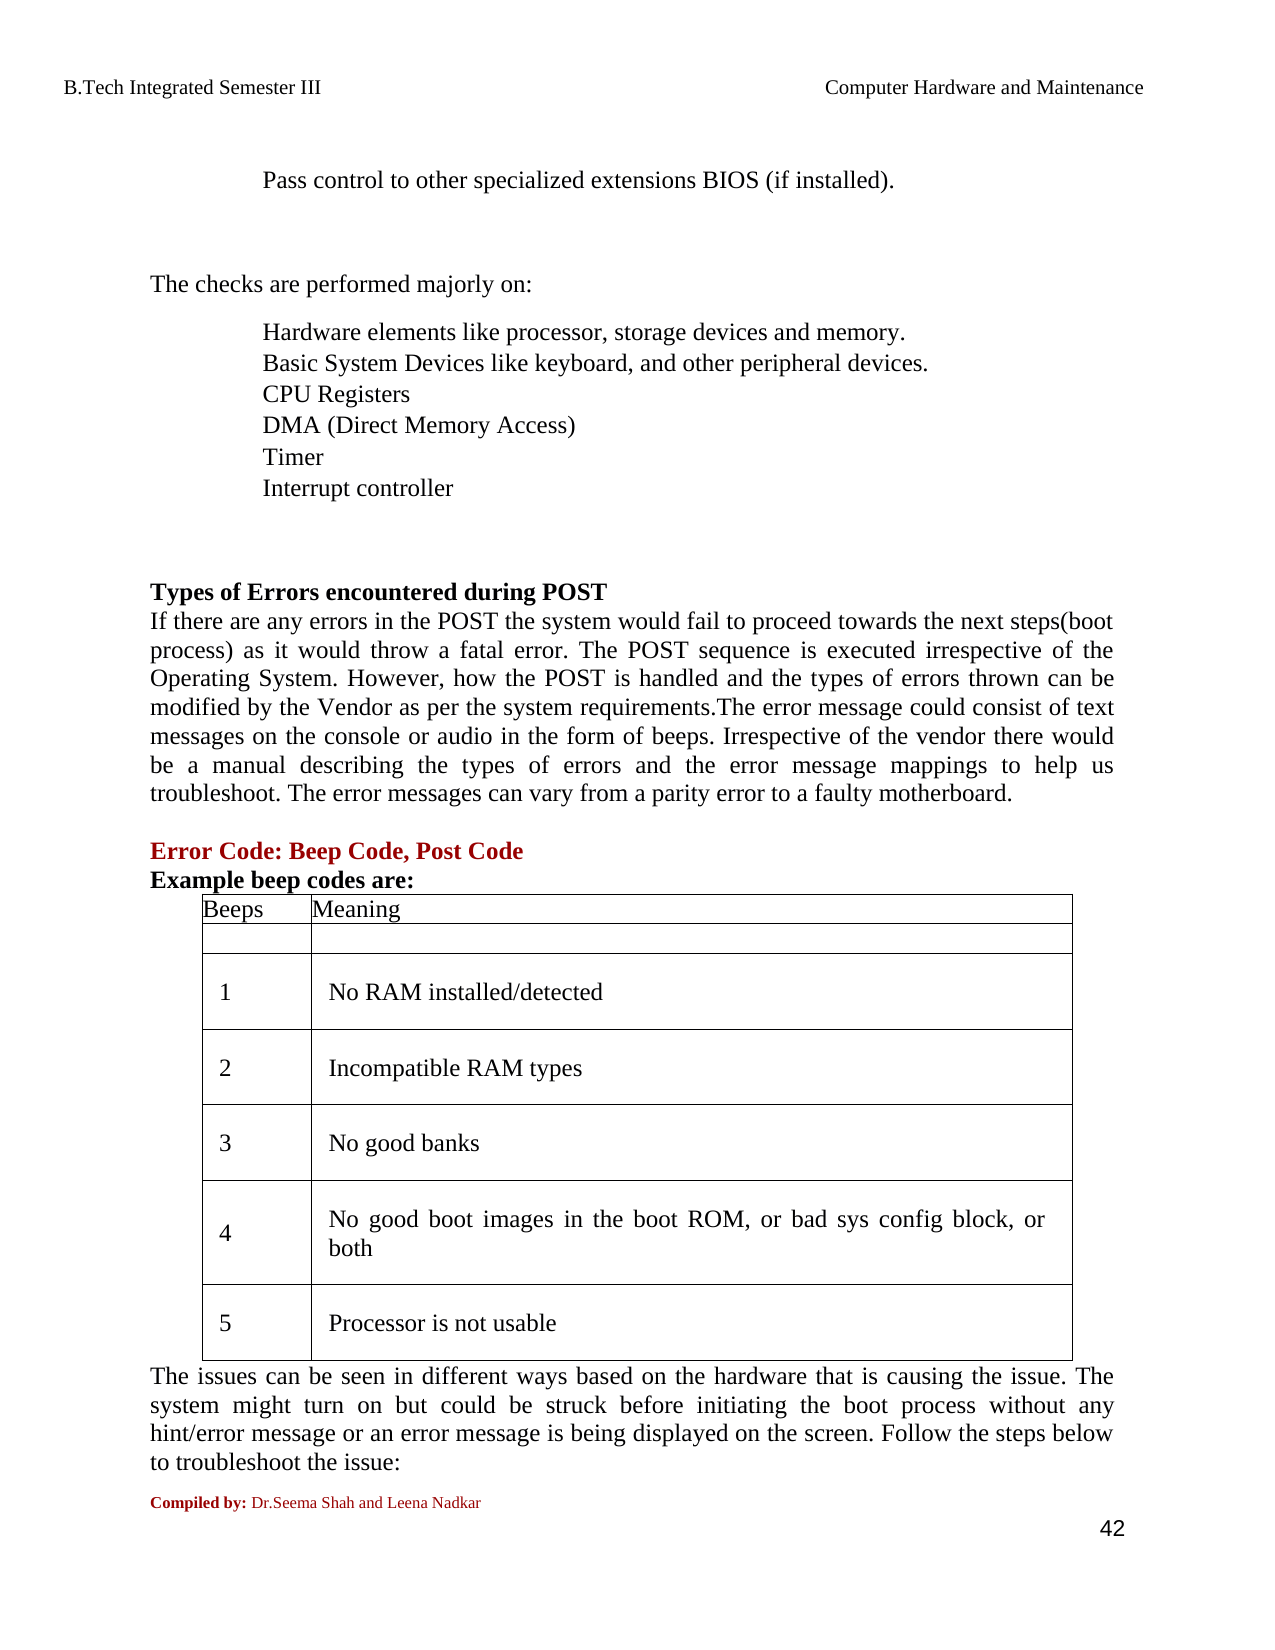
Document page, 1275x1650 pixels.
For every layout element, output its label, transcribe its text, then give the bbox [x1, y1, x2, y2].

text Types of Errors encountered during POST [150, 577, 1116, 606]
table_cell 4 [203, 1181, 311, 1284]
list Interrupt controller [225, 471, 1116, 502]
table_cell No good banks [312, 1105, 1072, 1180]
table_header Meaning [312, 895, 1072, 923]
text Example beep codes are: [150, 865, 1116, 893]
list Pass control to other specialized extensions BIOS (if installed). [225, 163, 1116, 194]
table_cell [312, 924, 1072, 953]
list DMA (Direct Memory Access) [225, 408, 1116, 440]
table_cell No good boot images in the boot ROM, or bad sys config block, or both [312, 1181, 1072, 1284]
text The checks are performed majorly on: [150, 269, 1116, 298]
list CPU Registers [225, 377, 1116, 408]
list Timer [225, 440, 1116, 471]
table_cell Processor is not usable [312, 1285, 1072, 1360]
table_cell 3 [203, 1105, 311, 1180]
table_cell 2 [203, 1030, 311, 1104]
list Hardware elements like processor, storage devices and memory. [225, 315, 1116, 346]
table_cell Incompatible RAM types [312, 1030, 1072, 1104]
text If there are any errors in the POST the system would fail to proceed towards the next steps(boot process) as it would throw a fatal error. The POST sequence is executed irrespective of the Operating System. However, how the POST is handled and the types of errors thrown can be modified by the Vendor as per the system requirements.The error message could consist of text messages on the console or audio in the form of beeps. Irrespective of the vendor there would be a manual describing the types of errors and the error message mappings to help us troubleshoot. The error messages can vary from a parity error to a faulty motherboard. [150, 606, 1116, 807]
text Error Code: Beep Code, Post Code [150, 836, 1116, 865]
list Basic System Devices like keyboard, and other peripheral devices. [225, 346, 1116, 377]
table_cell 1 [203, 954, 311, 1029]
text The issues can be seen in different ways based on the hardware that is causing the issue. The system might turn on but could be struck before initiating the boot process without any hint/error message or an error message is being displayed on the screen. Follow the steps below to troubleshoot the issue: [150, 1361, 1116, 1476]
table_cell [203, 924, 311, 953]
table_cell 5 [203, 1285, 311, 1360]
table_header Beeps [203, 895, 311, 923]
table_cell No RAM installed/detected [312, 954, 1072, 1029]
